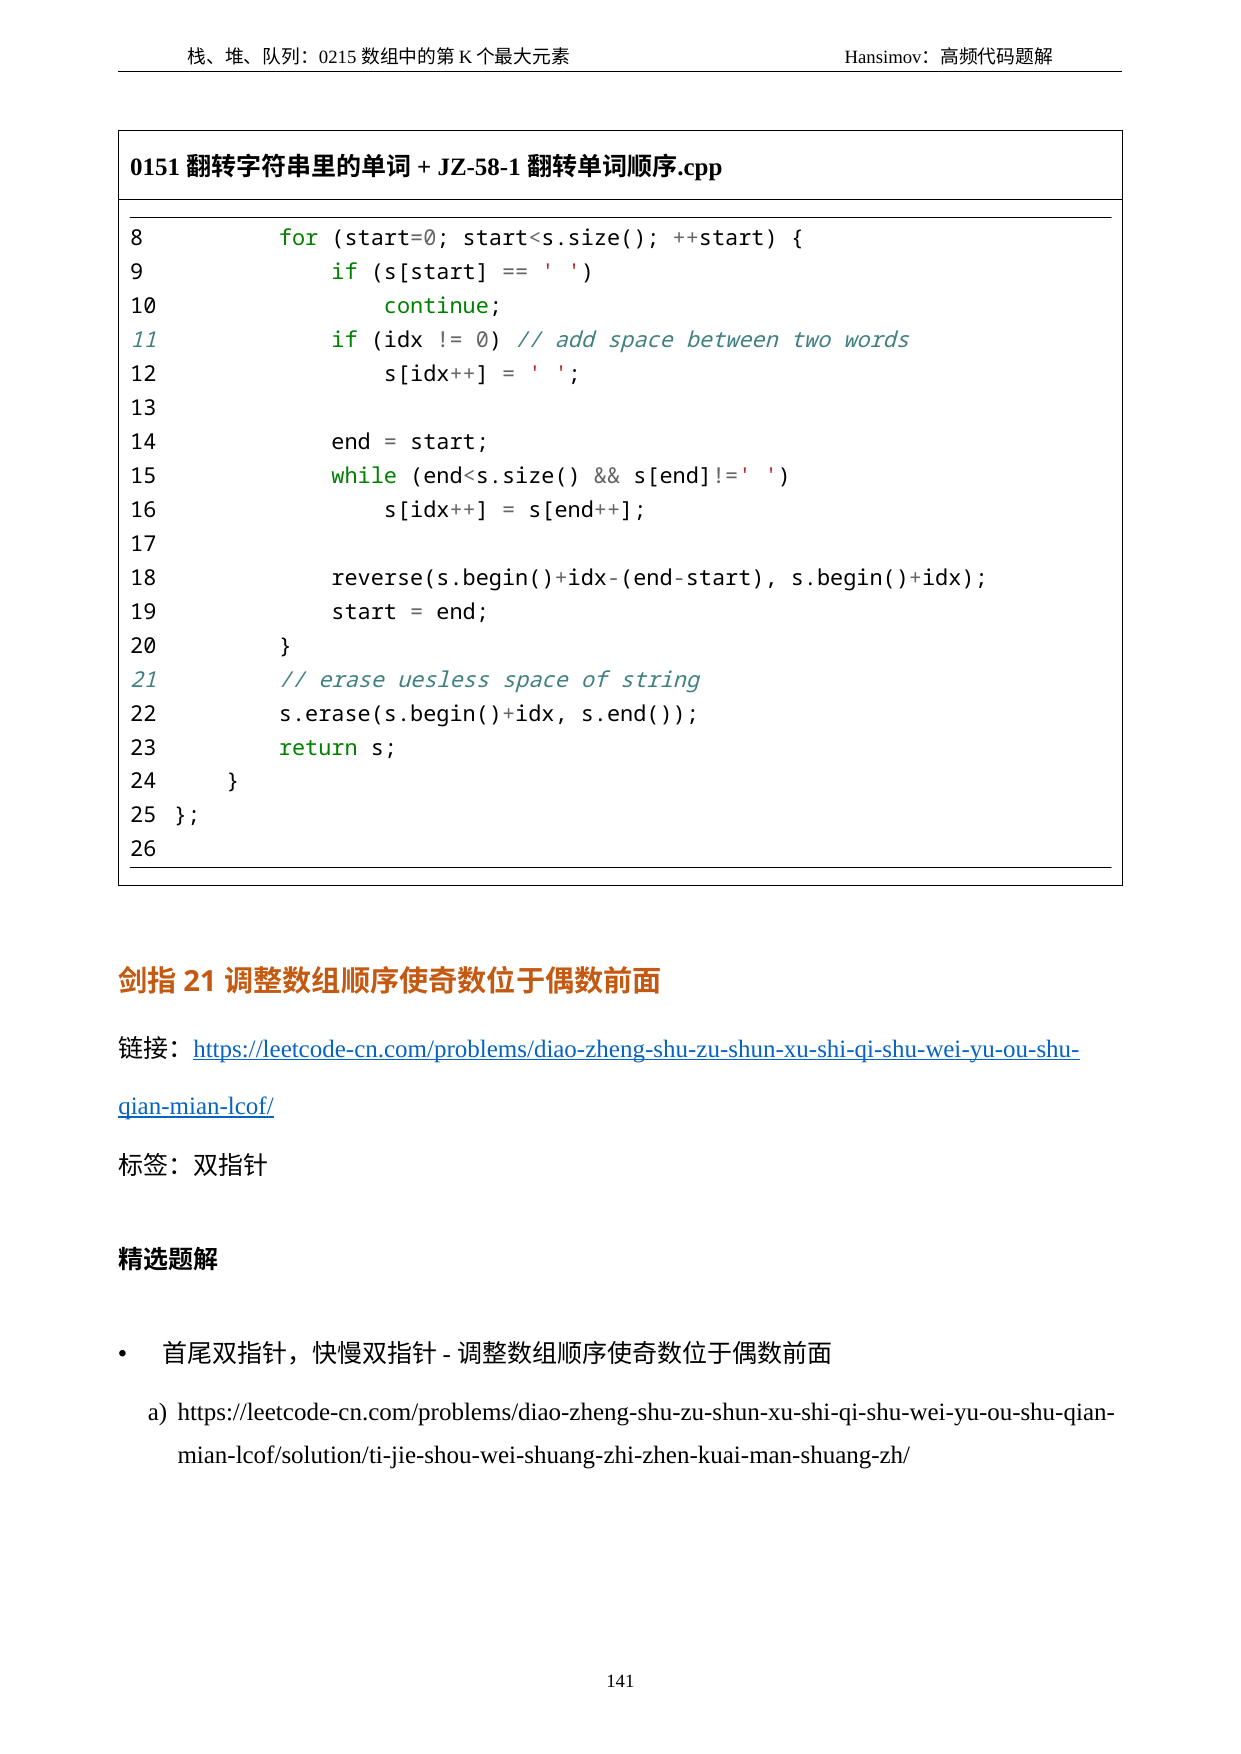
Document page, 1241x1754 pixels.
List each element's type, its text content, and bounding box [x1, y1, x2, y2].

text 标签：双指针 [118, 1130, 1122, 1198]
subtitle 剑指 21 调整数组顺序使奇数位于偶数前面 [118, 944, 1097, 1012]
text 链接：https://leetcode-cn.com/problems/diao-zheng-shu-zu-shun-xu-shi-qi-shu-wei-yu-ou-shu-qian-mian-lcof/ [118, 1012, 1122, 1123]
list https://leetcode-cn.com/problems/diao-zheng-shu-zu-shun-xu-shi-qi-shu-wei-yu-ou-shu-qian-mian-lcof/solution/ti-jie-shou-wei-shuang-zhi-zhen-kuai-man-shuang-zh/ [148, 1395, 1122, 1471]
table_header 0151 翻转字符串里的单词 + JZ-58-1 翻转单词顺序.cpp [119, 131, 1122, 199]
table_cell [119, 200, 1122, 885]
text 首尾双指针，快慢双指针 - 调整数组顺序使奇数位于偶数前面 [118, 1318, 1122, 1386]
subtitle 精选题解 [118, 1224, 1097, 1292]
